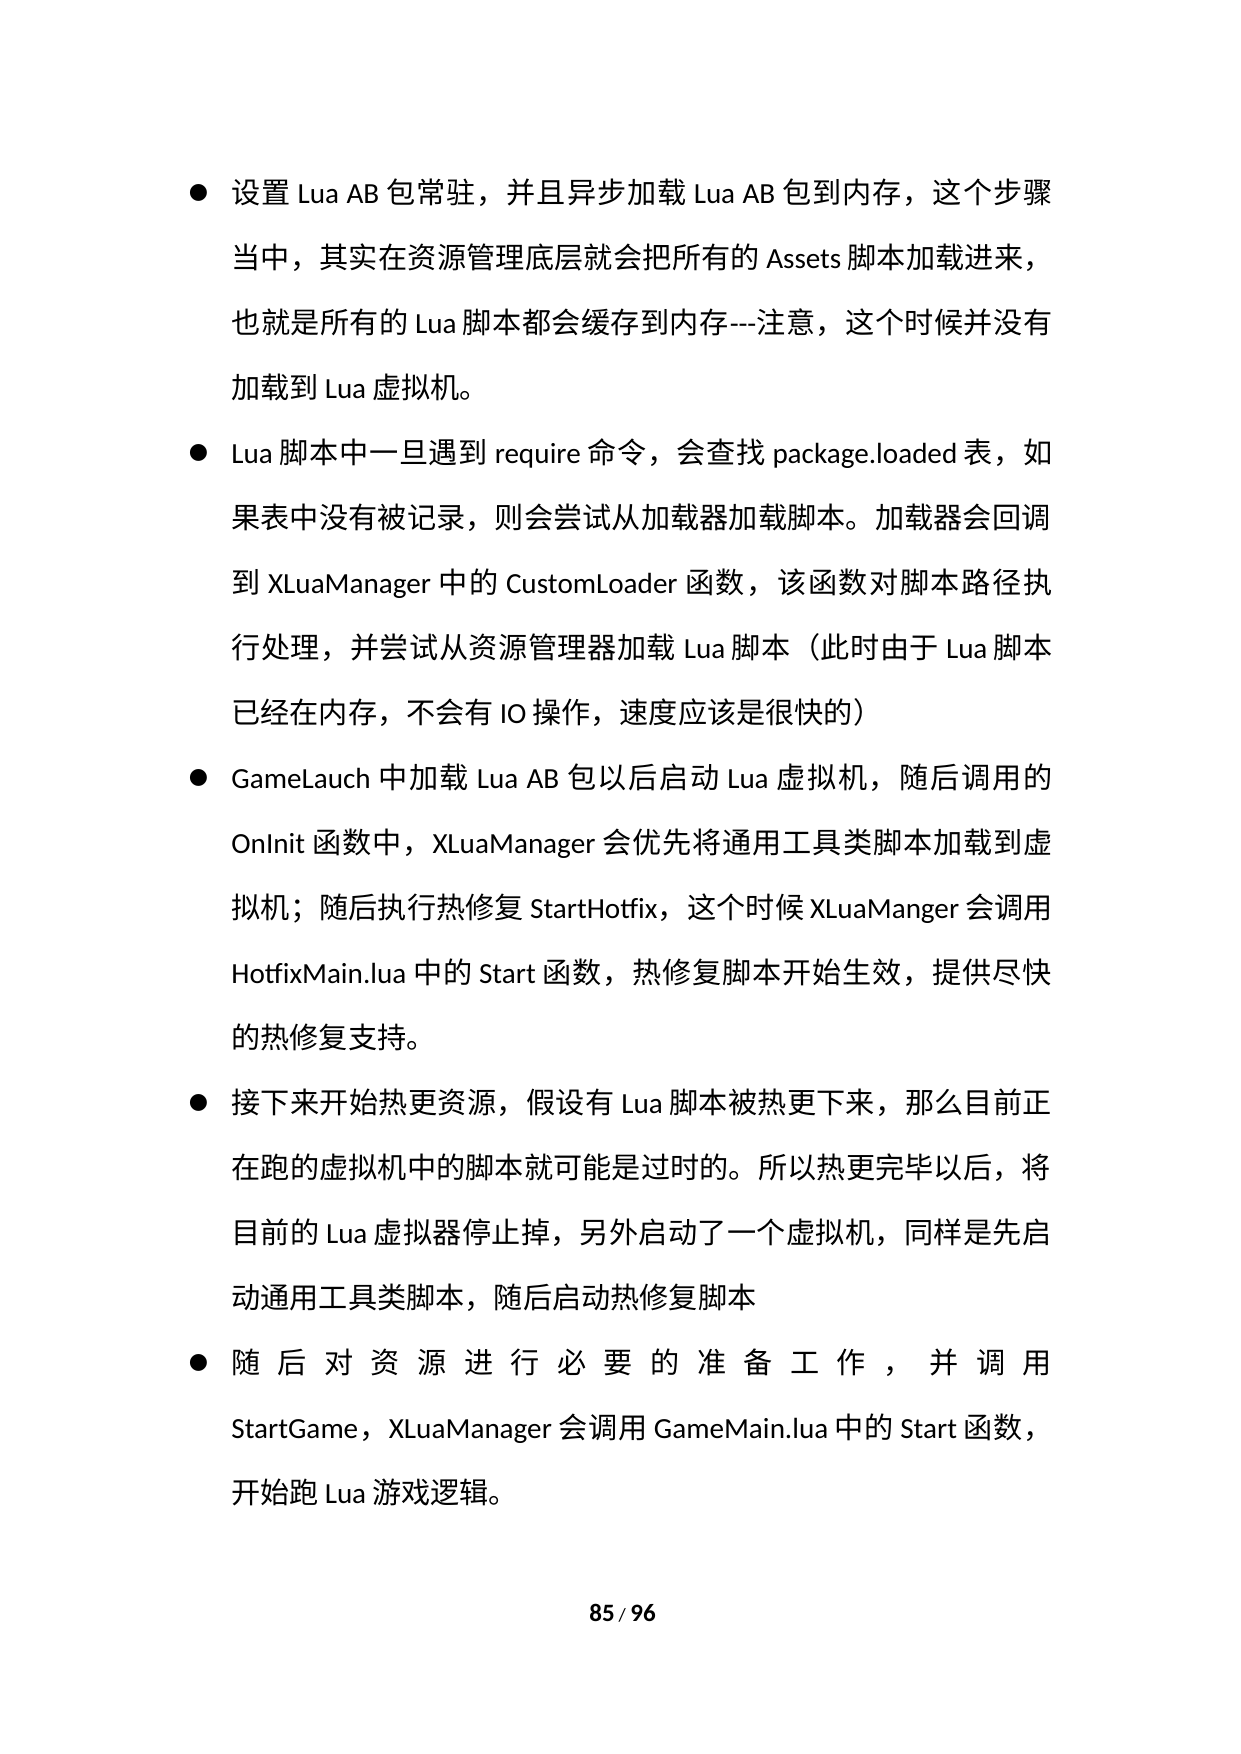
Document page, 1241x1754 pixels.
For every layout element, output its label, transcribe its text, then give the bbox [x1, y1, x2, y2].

list 接下来开始热更资源，假设有Lua脚本被热更下来，那么目前正在跑的虚拟机中的脚本就可能是过时的。所以热更完毕以后，将目前的Lua虚拟器停止掉，另外启动了一个虚拟机，同样是先启动通用工具类脚本，随后启动热修复脚本 [187, 1068, 1053, 1328]
list Lua脚本中一旦遇到require命令，会查找package.loaded表，如果表中没有被记录，则会尝试从加载器加载脚本。加载器会回调到XLuaManager中的CustomLoader函数，该函数对脚本路径执行处理，并尝试从资源管理器加载Lua脚本（此时由于Lua脚本已经在内存，不会有IO操作，速度应该是很快的） [187, 418, 1053, 743]
list 设置Lua AB包常驻，并且异步加载Lua AB包到内存，这个步骤当中，其实在资源管理底层就会把所有的Assets脚本加载进来，也就是所有的Lua脚本都会缓存到内存---注意，这个时候并没有加载到Lua虚拟机。 [187, 158, 1053, 418]
list GameLauch中加载Lua AB包以后启动Lua虚拟机，随后调用的OnInit函数中，XLuaManager会优先将通用工具类脚本加载到虚拟机；随后执行热修复StartHotfix，这个时候XLuaManger会调用HotfixMain.lua中的Start函数，热修复脚本开始生效，提供尽快的热修复支持。 [187, 743, 1053, 1068]
list 随后对资源进行必要的准备工作，并调用StartGame，XLuaManager会调用GameMain.lua中的Start函数，开始跑Lua游戏逻辑。 [187, 1328, 1053, 1523]
